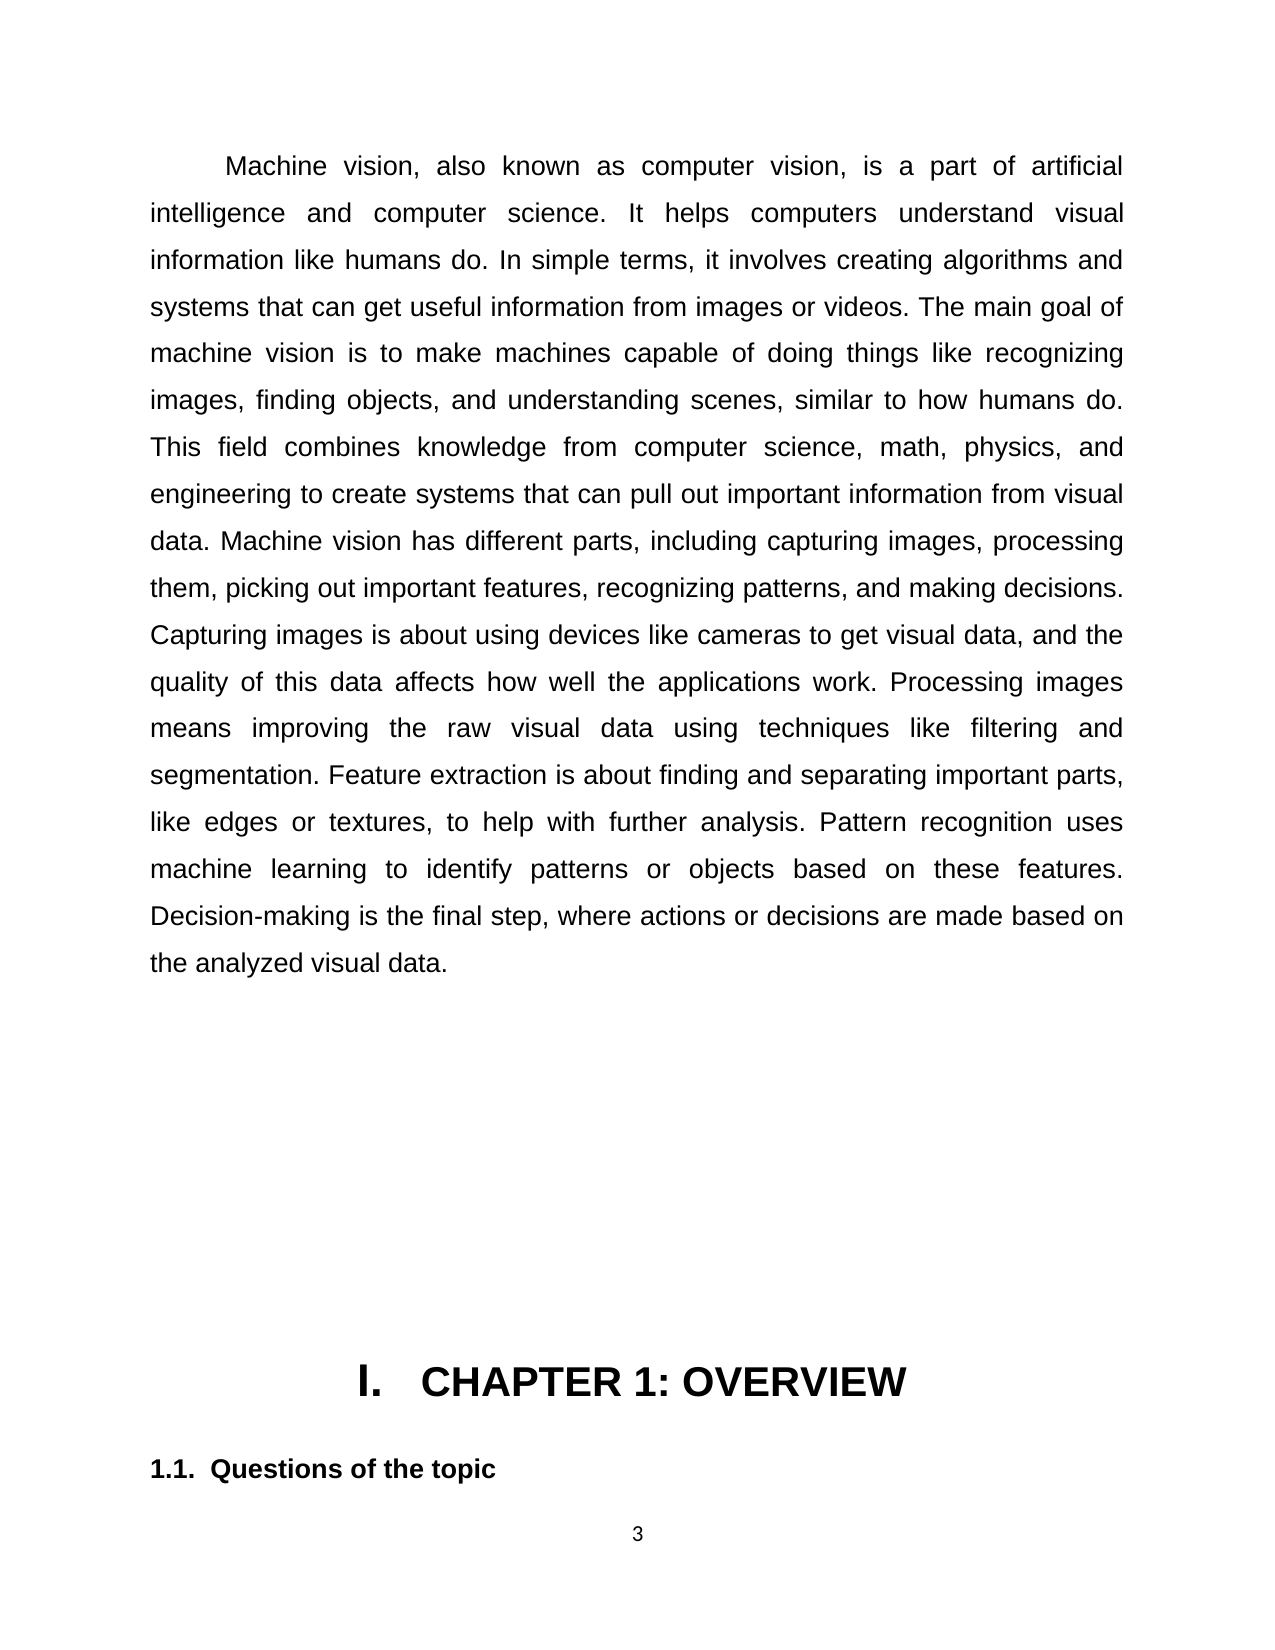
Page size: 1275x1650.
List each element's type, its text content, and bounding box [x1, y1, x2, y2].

text Machine vision, also known as computer vision, is a part of artificial intelligence and computer science. It helps computers understand visual information like humans do. In simple terms, it involves creating algorithms and systems that can get useful information from images or videos. The main goal of machine vision is to make machines capable of doing things like recognizing images, finding objects, and understanding scenes, similar to how humans do. This field combines knowledge from computer science, math, physics, and engineering to create systems that can pull out important information from visual data. Machine vision has different parts, including capturing images, processing them, picking out important features, recognizing patterns, and making decisions. Capturing images is about using devices like cameras to get visual data, and the quality of this data affects how well the applications work. Processing images means improving the raw visual data using techniques like filtering and segmentation. Feature extraction is about finding and separating important parts, like edges or textures, to help with further analysis. Pattern recognition uses machine learning to identify patterns or objects based on these features. Decision-making is the final step, where actions or decisions are made based on the analyzed visual data. [150, 150, 1125, 978]
list CHAPTER 1: OVERVIEW [165, 1353, 1125, 1406]
text 1.1. Questions of the topic [150, 1453, 1125, 1484]
